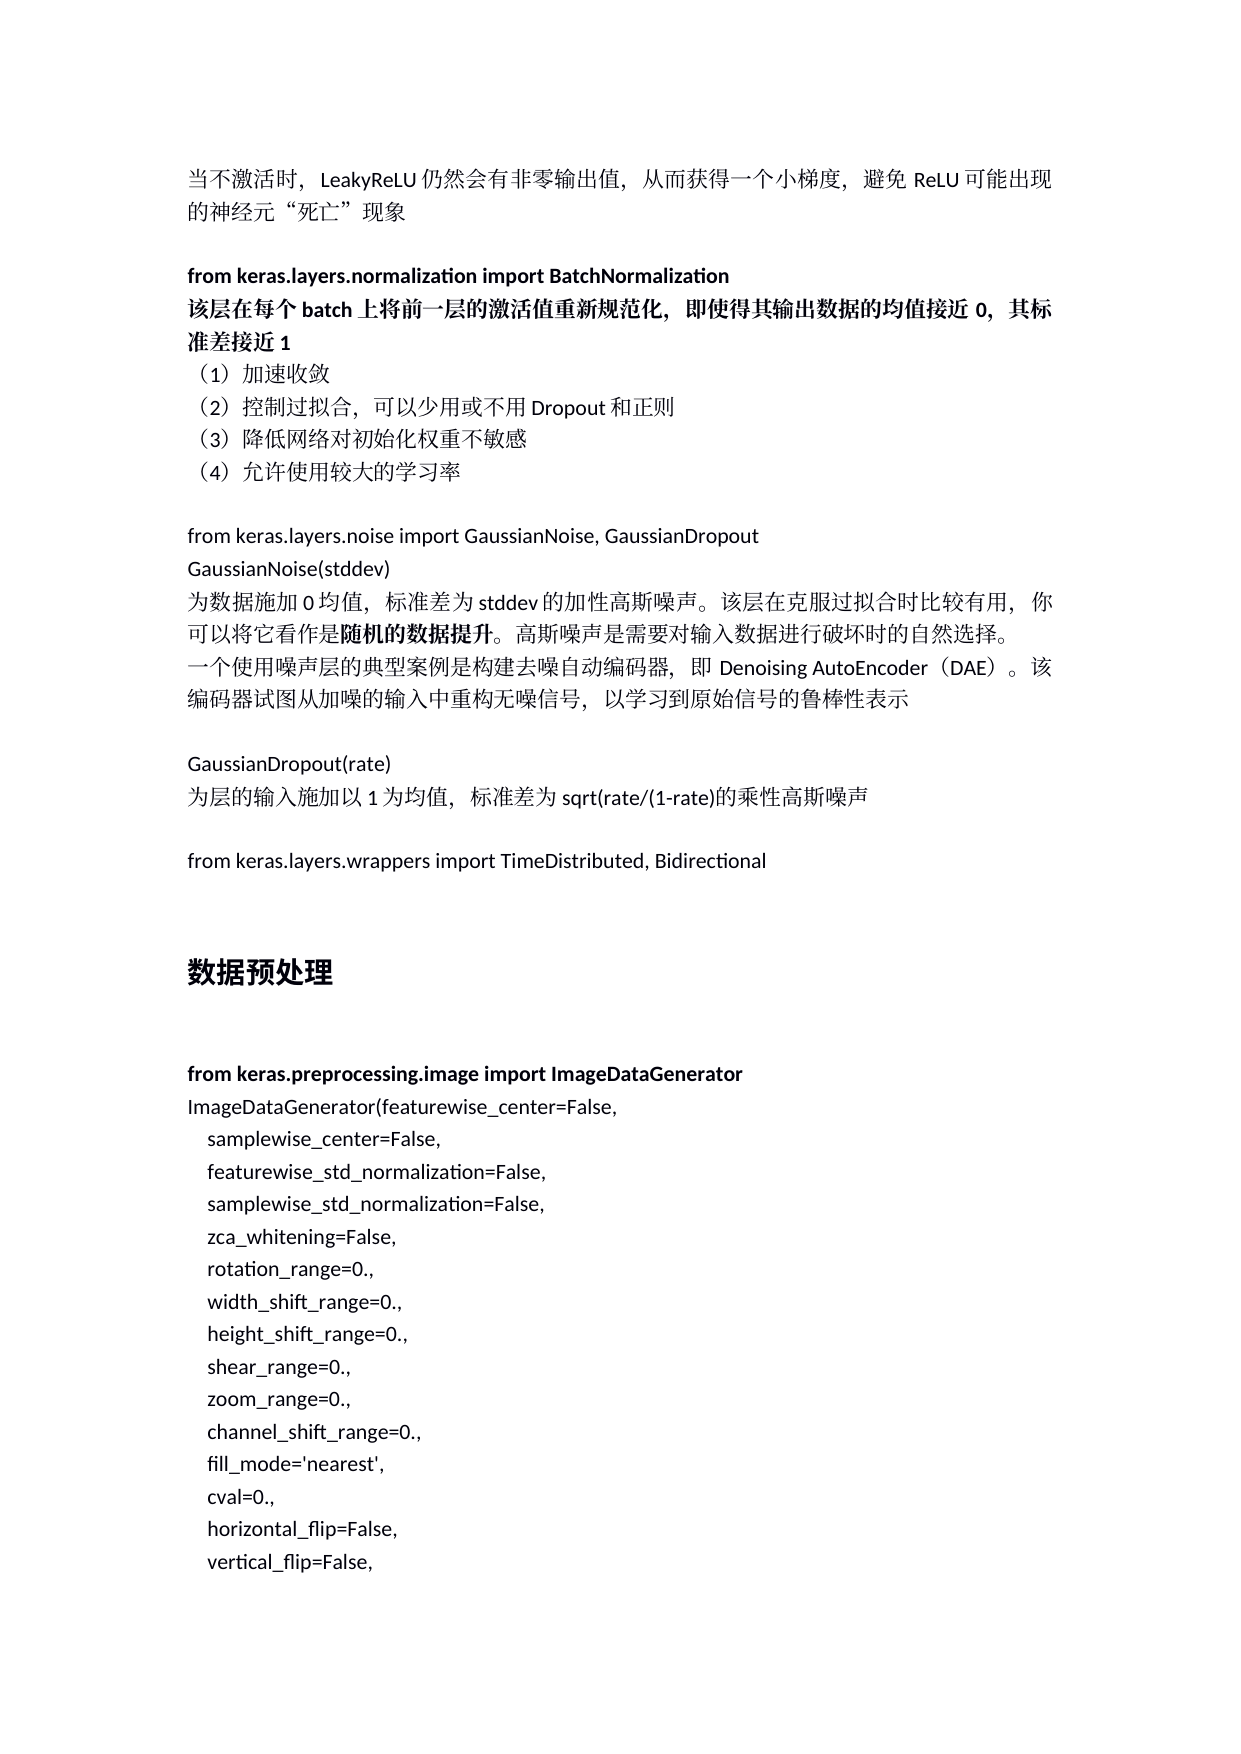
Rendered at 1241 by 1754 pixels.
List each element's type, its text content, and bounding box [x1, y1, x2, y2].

text cval=0., [187, 1480, 1053, 1512]
text shear_range=0., [187, 1350, 1053, 1382]
text from keras.preprocessing.image import ImageDataGenerator [187, 1057, 1053, 1090]
text 当不激活时，LeakyReLU仍然会有非零输出值，从而获得一个小梯度，避免ReLU可能出现的神经元“死亡”现象 [187, 162, 1053, 227]
text 该层在每个batch上将前一层的激活值重新规范化，即使得其输出数据的均值接近0，其标准差接近1 [187, 292, 1053, 357]
text from keras.layers.wrappers import TimeDistributed, Bidirectional [187, 844, 1053, 877]
text featurewise_std_normalization=False, [187, 1155, 1053, 1187]
text （4）允许使用较大的学习率 [187, 454, 1053, 487]
text zoom_range=0., [187, 1382, 1053, 1415]
text from keras.layers.noise import GaussianNoise, GaussianDropout [187, 519, 1053, 552]
text rotation_range=0., [187, 1252, 1053, 1285]
text channel_shift_range=0., [187, 1415, 1053, 1447]
text horizontal_flip=False, [187, 1512, 1053, 1545]
text from keras.layers.normalization import BatchNormalization [187, 259, 1053, 292]
text （3）降低网络对初始化权重不敏感 [187, 422, 1053, 454]
text GaussianDropout(rate) [187, 747, 1053, 779]
text vertical_flip=False, [187, 1545, 1053, 1577]
subtitle 数据预处理 [187, 939, 1053, 1004]
text （1）加速收敛 [187, 357, 1053, 389]
text GaussianNoise(stddev) [187, 552, 1053, 584]
text 一个使用噪声层的典型案例是构建去噪自动编码器，即Denoising AutoEncoder（DAE）。该编码器试图从加噪的输入中重构无噪信号，以学习到原始信号的鲁棒性表示 [187, 649, 1053, 714]
text width_shift_range=0., [187, 1285, 1053, 1317]
text samplewise_std_normalization=False, [187, 1187, 1053, 1220]
text samplewise_center=False, [187, 1122, 1053, 1155]
text zca_whitening=False, [187, 1220, 1053, 1252]
text 为层的输入施加以1为均值，标准差为sqrt(rate/(1-rate)的乘性高斯噪声 [187, 779, 1053, 812]
text ImageDataGenerator(featurewise_center=False, [187, 1090, 1053, 1122]
text （2）控制过拟合，可以少用或不用Dropout和正则 [187, 389, 1053, 422]
text 为数据施加0均值，标准差为stddev的加性高斯噪声。该层在克服过拟合时比较有用，你可以将它看作是随机的数据提升。高斯噪声是需要对输入数据进行破坏时的自然选择。 [187, 584, 1053, 649]
text height_shift_range=0., [187, 1317, 1053, 1350]
text fill_mode='nearest', [187, 1447, 1053, 1480]
